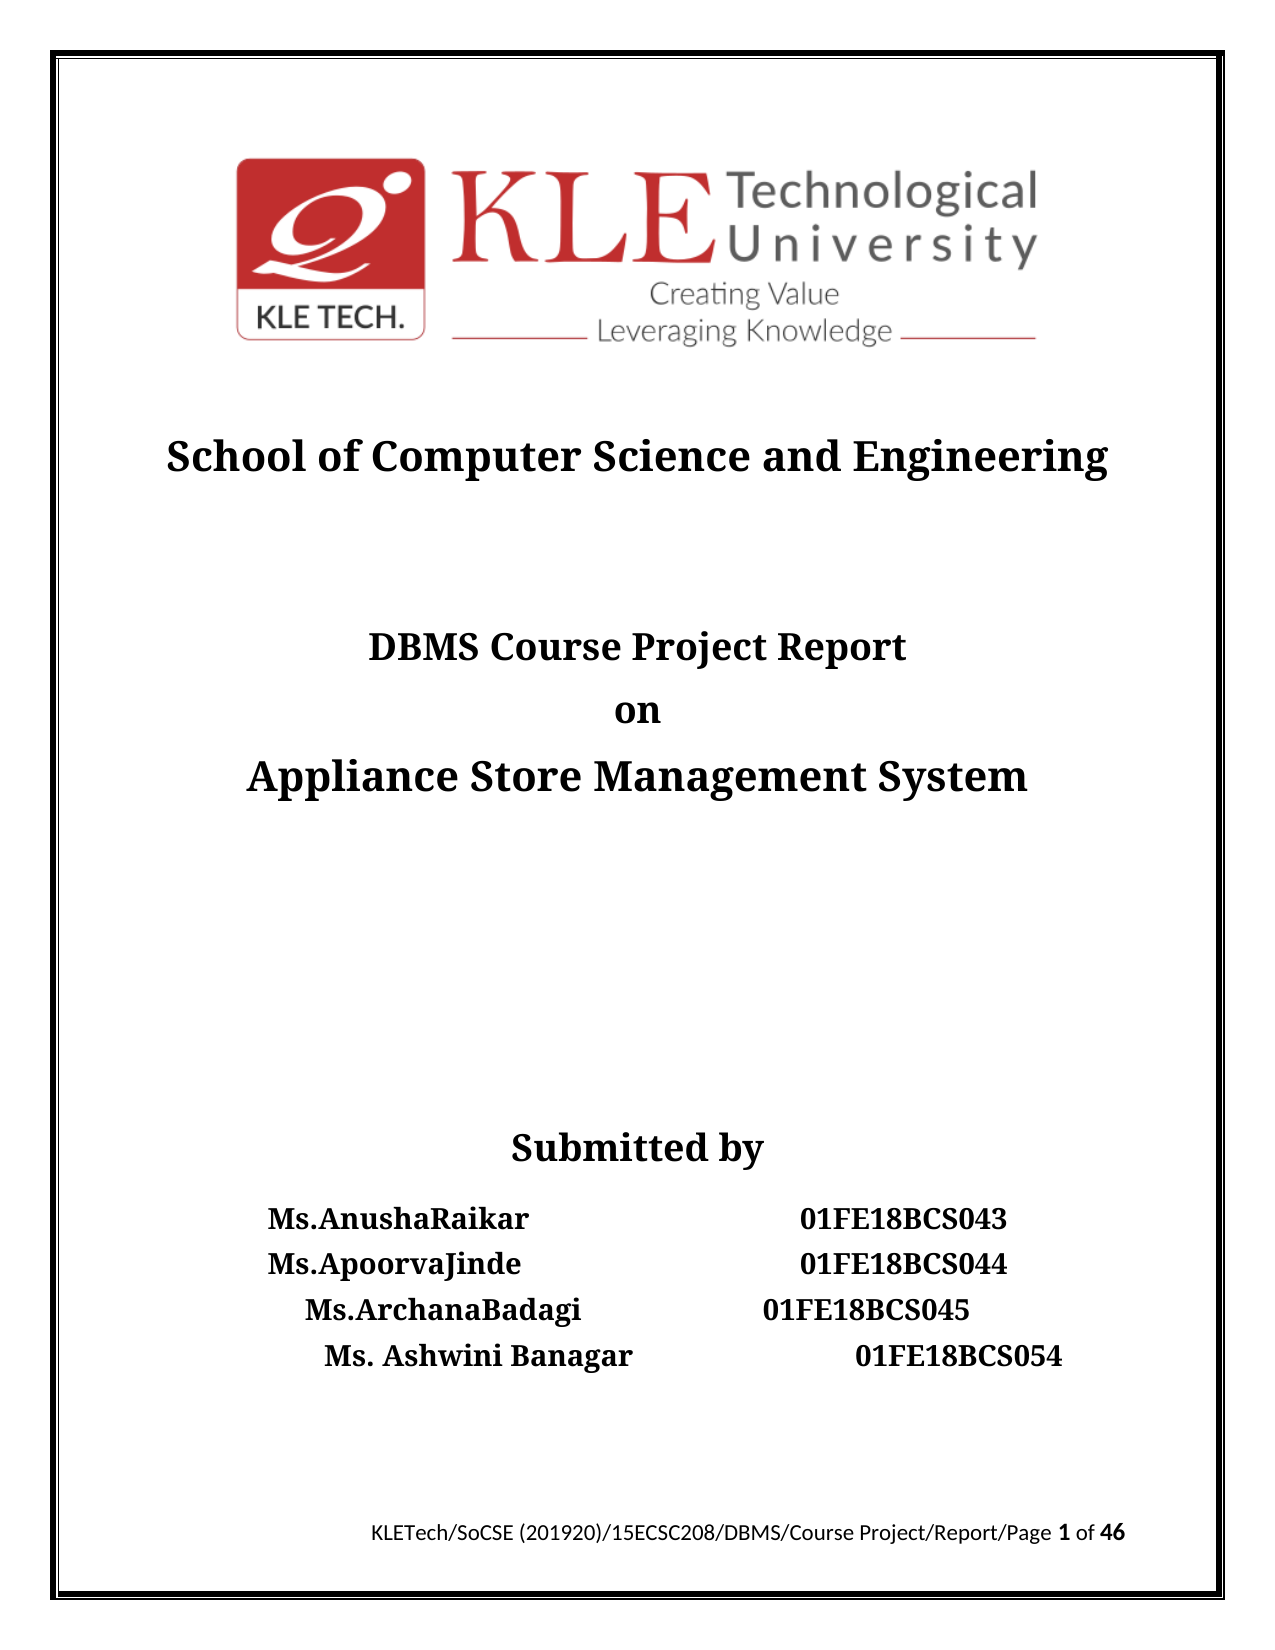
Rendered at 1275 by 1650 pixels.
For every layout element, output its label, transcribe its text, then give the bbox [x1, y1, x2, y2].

picture [225, 150, 1050, 354]
text School of Computer Science and Engineering [150, 426, 1125, 483]
text Ms.AnushaRaikar 01FE18BCS043 [150, 1198, 1125, 1238]
title Submitted by [150, 1121, 1125, 1172]
text Ms. Ashwini Banagar 01FE18BCS054 [150, 1335, 1125, 1374]
title on [150, 683, 1125, 734]
text Ms.ApoorvaJinde 01FE18BCS044 [150, 1244, 1125, 1283]
text Ms.ArchanaBadagi 01FE18BCS045 [150, 1289, 1125, 1329]
title DBMS Course Project Report [150, 620, 1125, 671]
text Appliance Store Management System [150, 747, 1125, 804]
